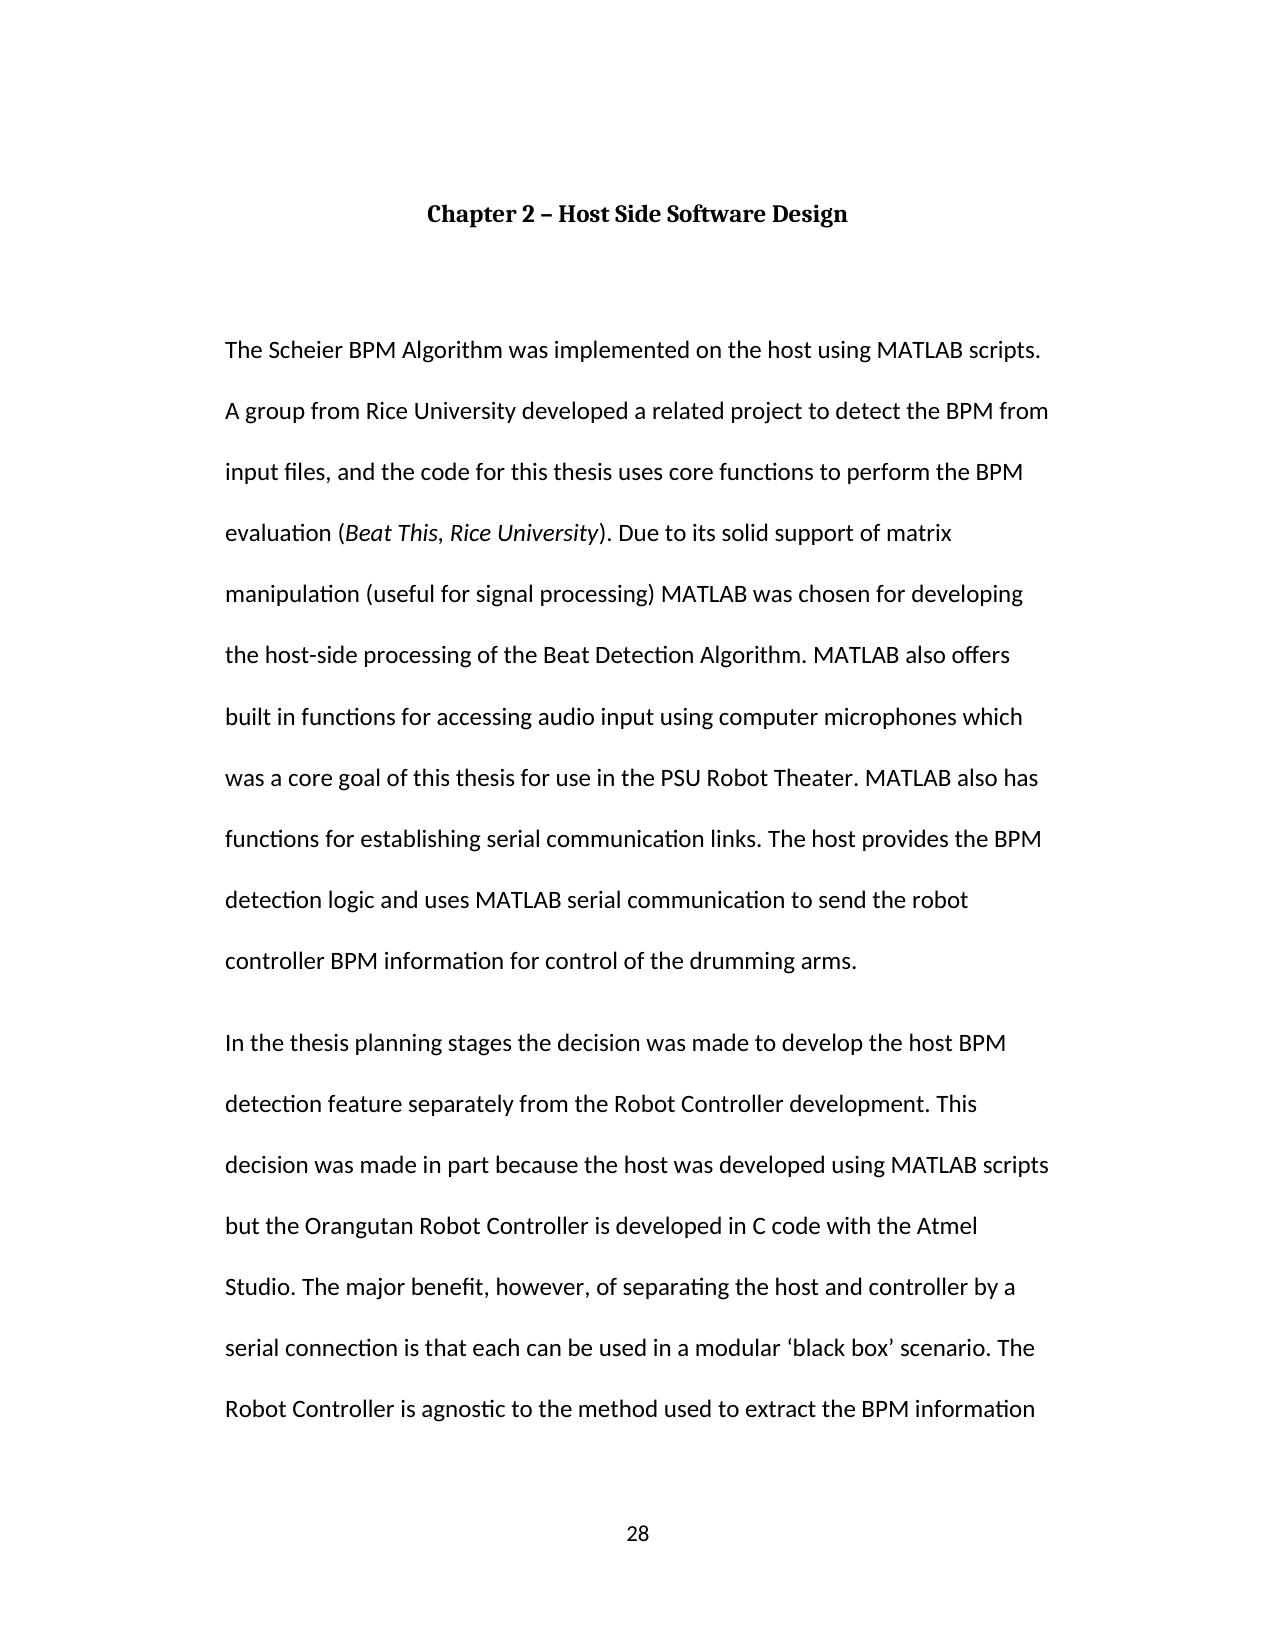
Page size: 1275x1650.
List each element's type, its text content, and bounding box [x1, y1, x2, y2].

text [225, 1027, 1050, 1423]
subtitle Chapter 2 – Host Side Software Design [225, 200, 1050, 229]
text The Scheier BPM Algorithm was implemented on the host using MATLAB scripts. A group from Rice University developed a related project to detect the BPM from input files, and the code for this thesis uses core functions to perform the BPM evaluation (Beat This, Rice University). Due to its solid support of matrix manipulation (useful for signal processing) MATLAB was chosen for developing the host-side processing of the Beat Detection Algorithm. MATLAB also offers built in functions for accessing audio input using computer microphones which was a core goal of this thesis for use in the PSU Robot Theater. MATLAB also has functions for establishing serial communication links. The host provides the BPM detection logic and uses MATLAB serial communication to send the robot controller BPM information for control of the drumming arms. [225, 334, 1050, 975]
